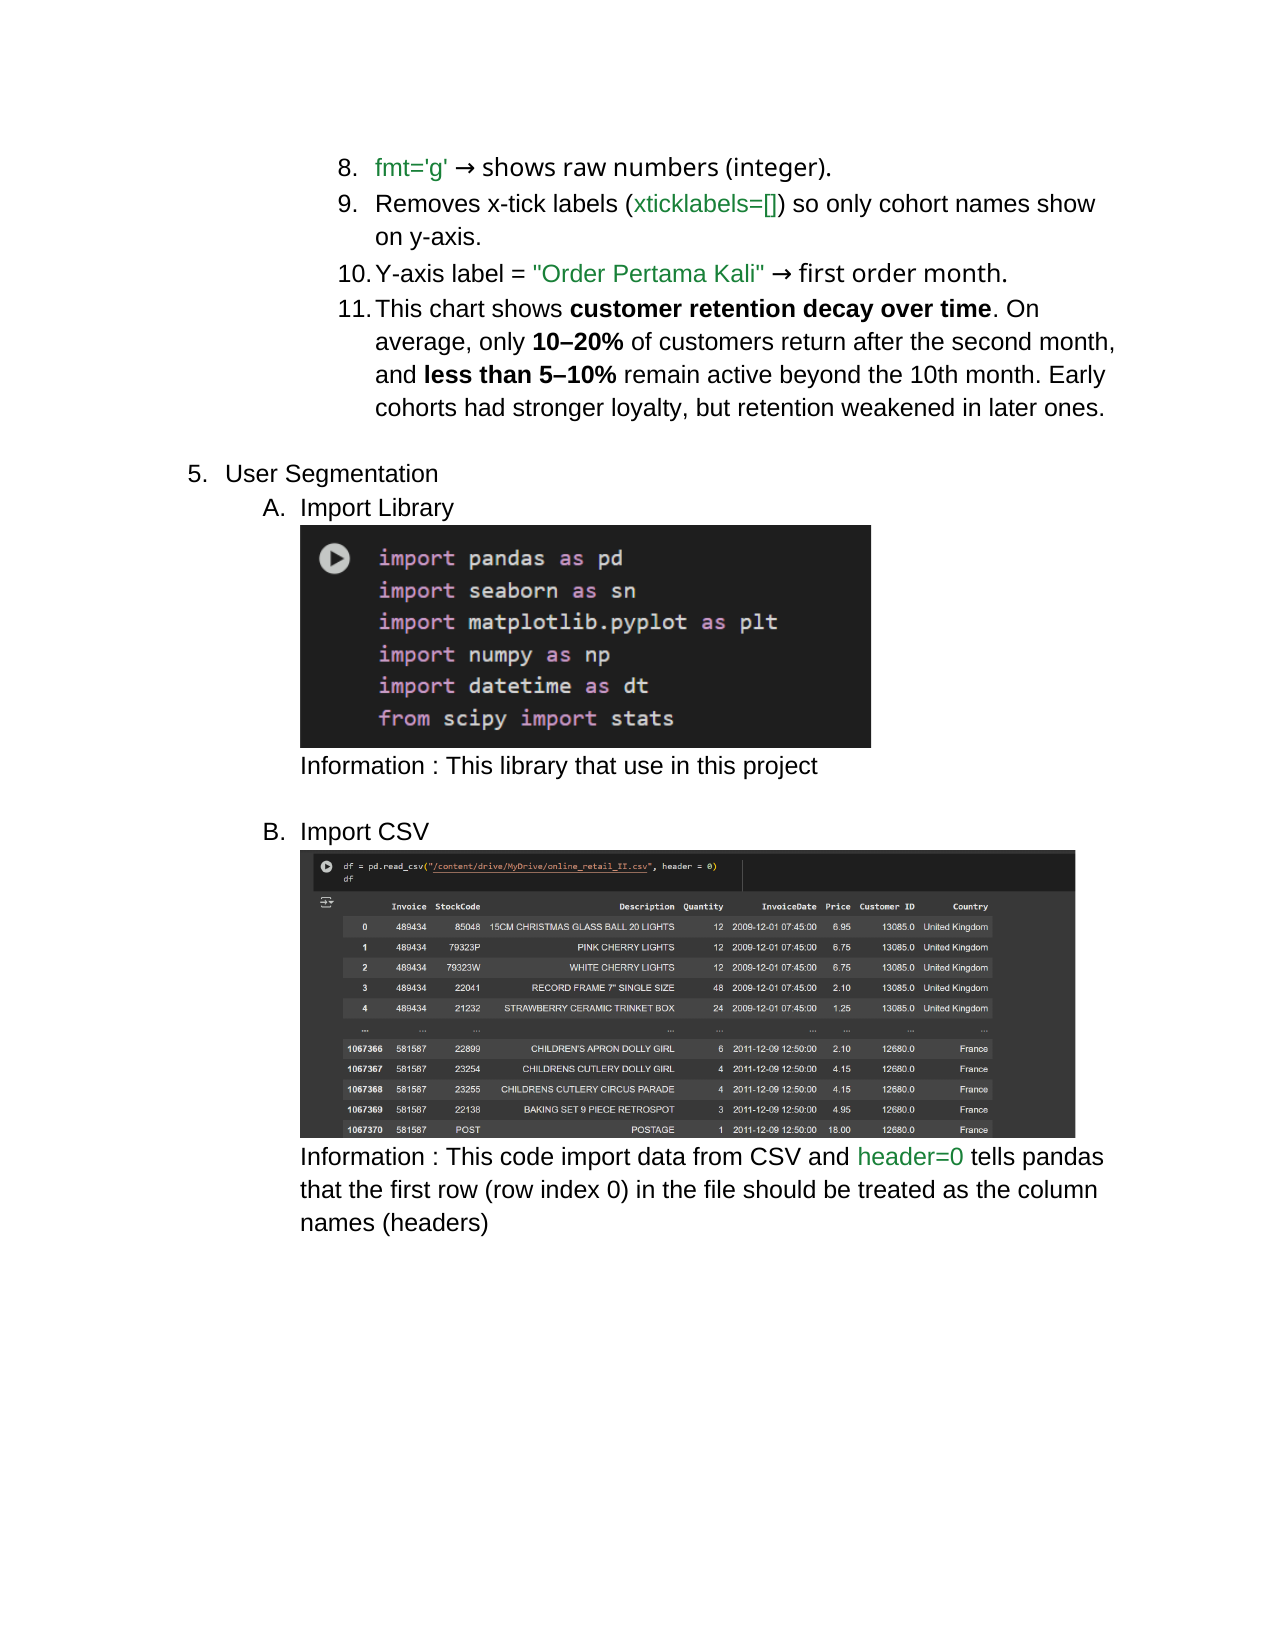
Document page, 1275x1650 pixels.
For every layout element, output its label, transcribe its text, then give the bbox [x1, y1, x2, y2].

picture [300, 525, 872, 748]
list This chart shows customer retention decay over time. On average, only 10–20% of customers return after the second month, and less than 5–10% remain active beyond the 10th month. Early cohorts had stronger loyalty, but retention weakened in later ones. [337, 294, 1125, 422]
text Information : This library that use in this project [300, 751, 1125, 780]
picture [300, 850, 1076, 1138]
list Y-axis label = "Order Pertama Kali" → first order month. [337, 255, 1125, 289]
text Information : This code import data from CSV and header=0 tells pandas that the first row (row index 0) in the file should be treated as the column names (headers) [300, 1142, 1125, 1237]
list Import CSV [262, 817, 1125, 846]
list fmt='g' → shows raw numbers (integer). [337, 150, 1125, 184]
list Removes x-tick labels (xticklabels=[]) so only cohort names show on y-axis. [337, 189, 1125, 251]
list Import Library [262, 492, 1125, 521]
list User Segmentation [187, 459, 1125, 488]
